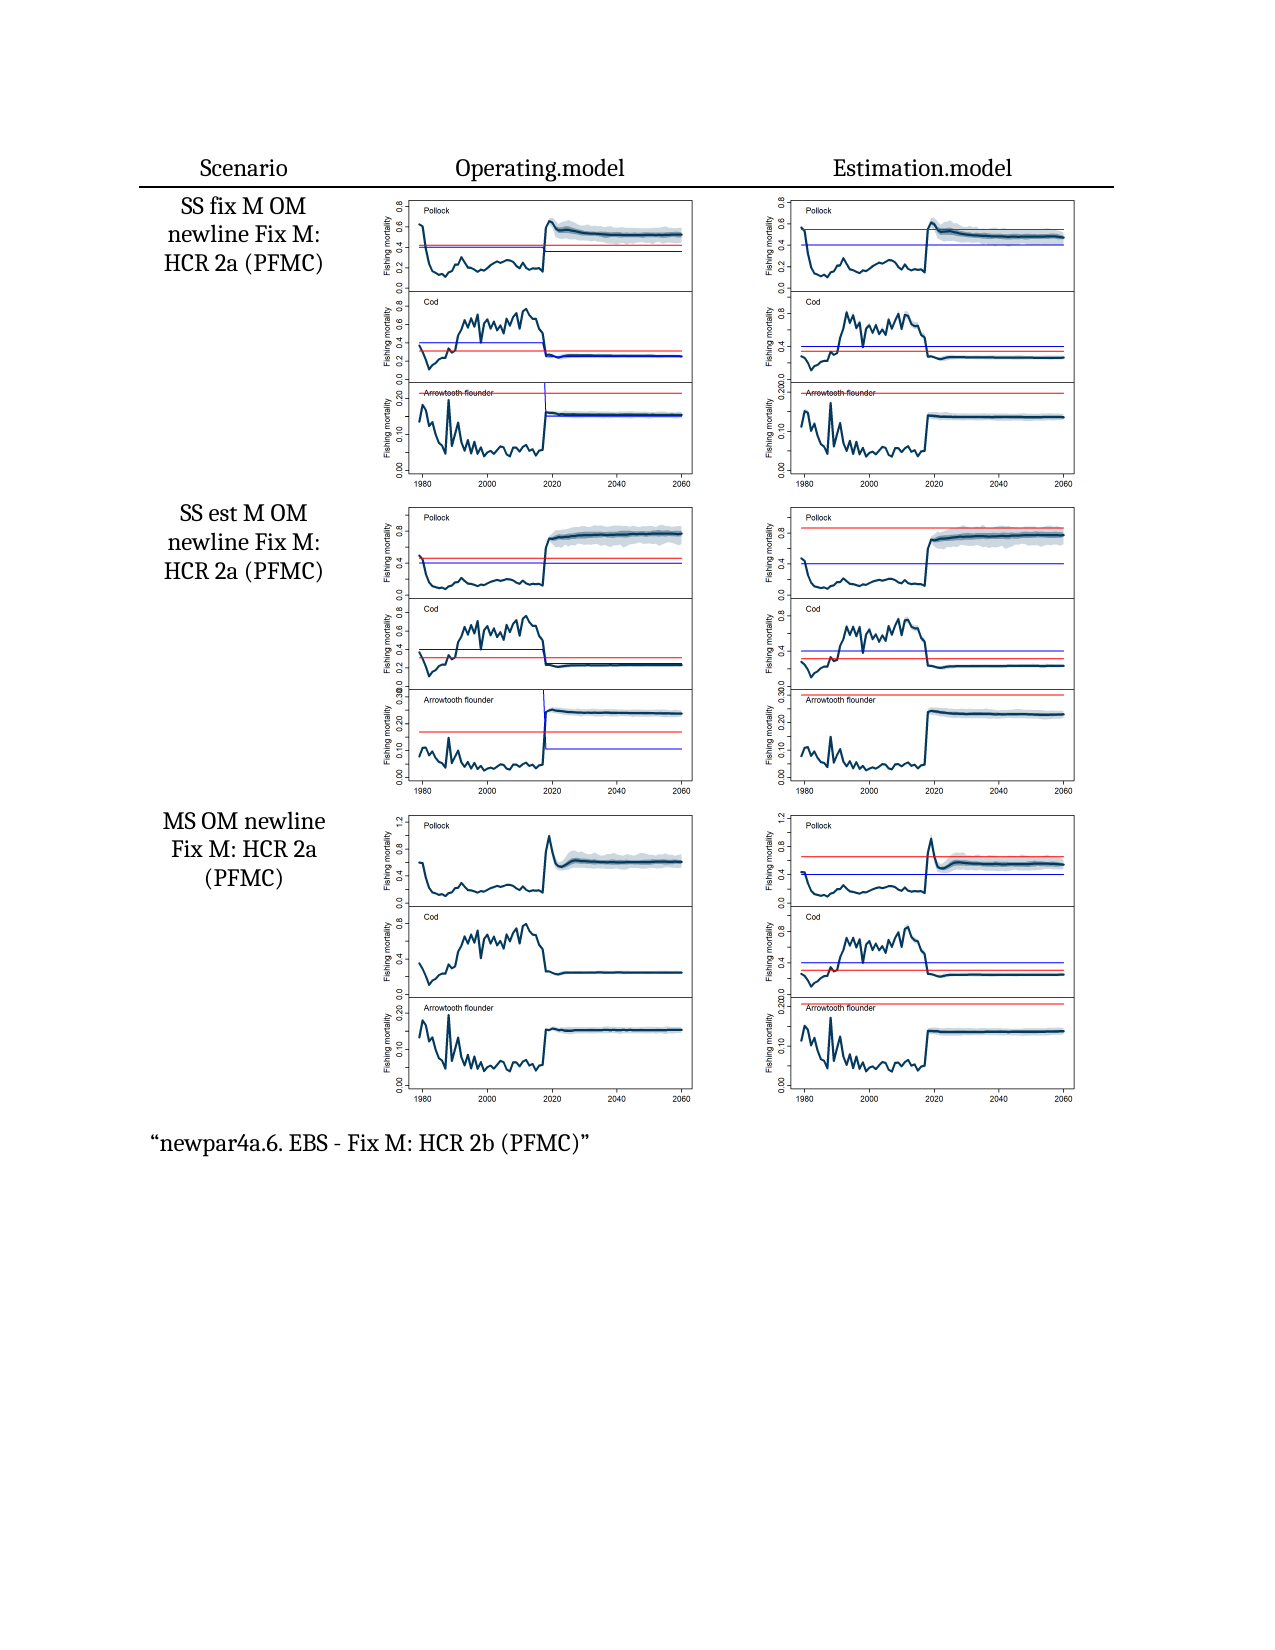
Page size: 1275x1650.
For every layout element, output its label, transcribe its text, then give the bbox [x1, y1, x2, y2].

table_header Estimation.model [731, 150, 1114, 186]
picture [379, 806, 702, 1107]
table_cell MS OM newline Fix M: HCR 2a (PFMC) [139, 803, 349, 1110]
table_cell [731, 495, 1114, 803]
picture [379, 499, 702, 799]
table_cell SS fix M OM newline Fix M: HCR 2a (PFMC) [139, 188, 349, 495]
picture [761, 191, 1084, 492]
picture [761, 499, 1084, 799]
table_cell [731, 803, 1114, 1110]
picture [379, 191, 702, 492]
text “newpar4a.6. EBS - Fix M: HCR 2b (PFMC)” [150, 1129, 1125, 1158]
table_header Operating.model [349, 150, 731, 186]
table_cell SS est M OM newline Fix M: HCR 2a (PFMC) [139, 495, 349, 803]
table_header Scenario [139, 150, 349, 186]
table_cell [349, 495, 731, 803]
picture [761, 806, 1084, 1107]
table_cell [349, 803, 731, 1110]
table_cell [731, 188, 1114, 495]
table_cell [349, 188, 731, 495]
